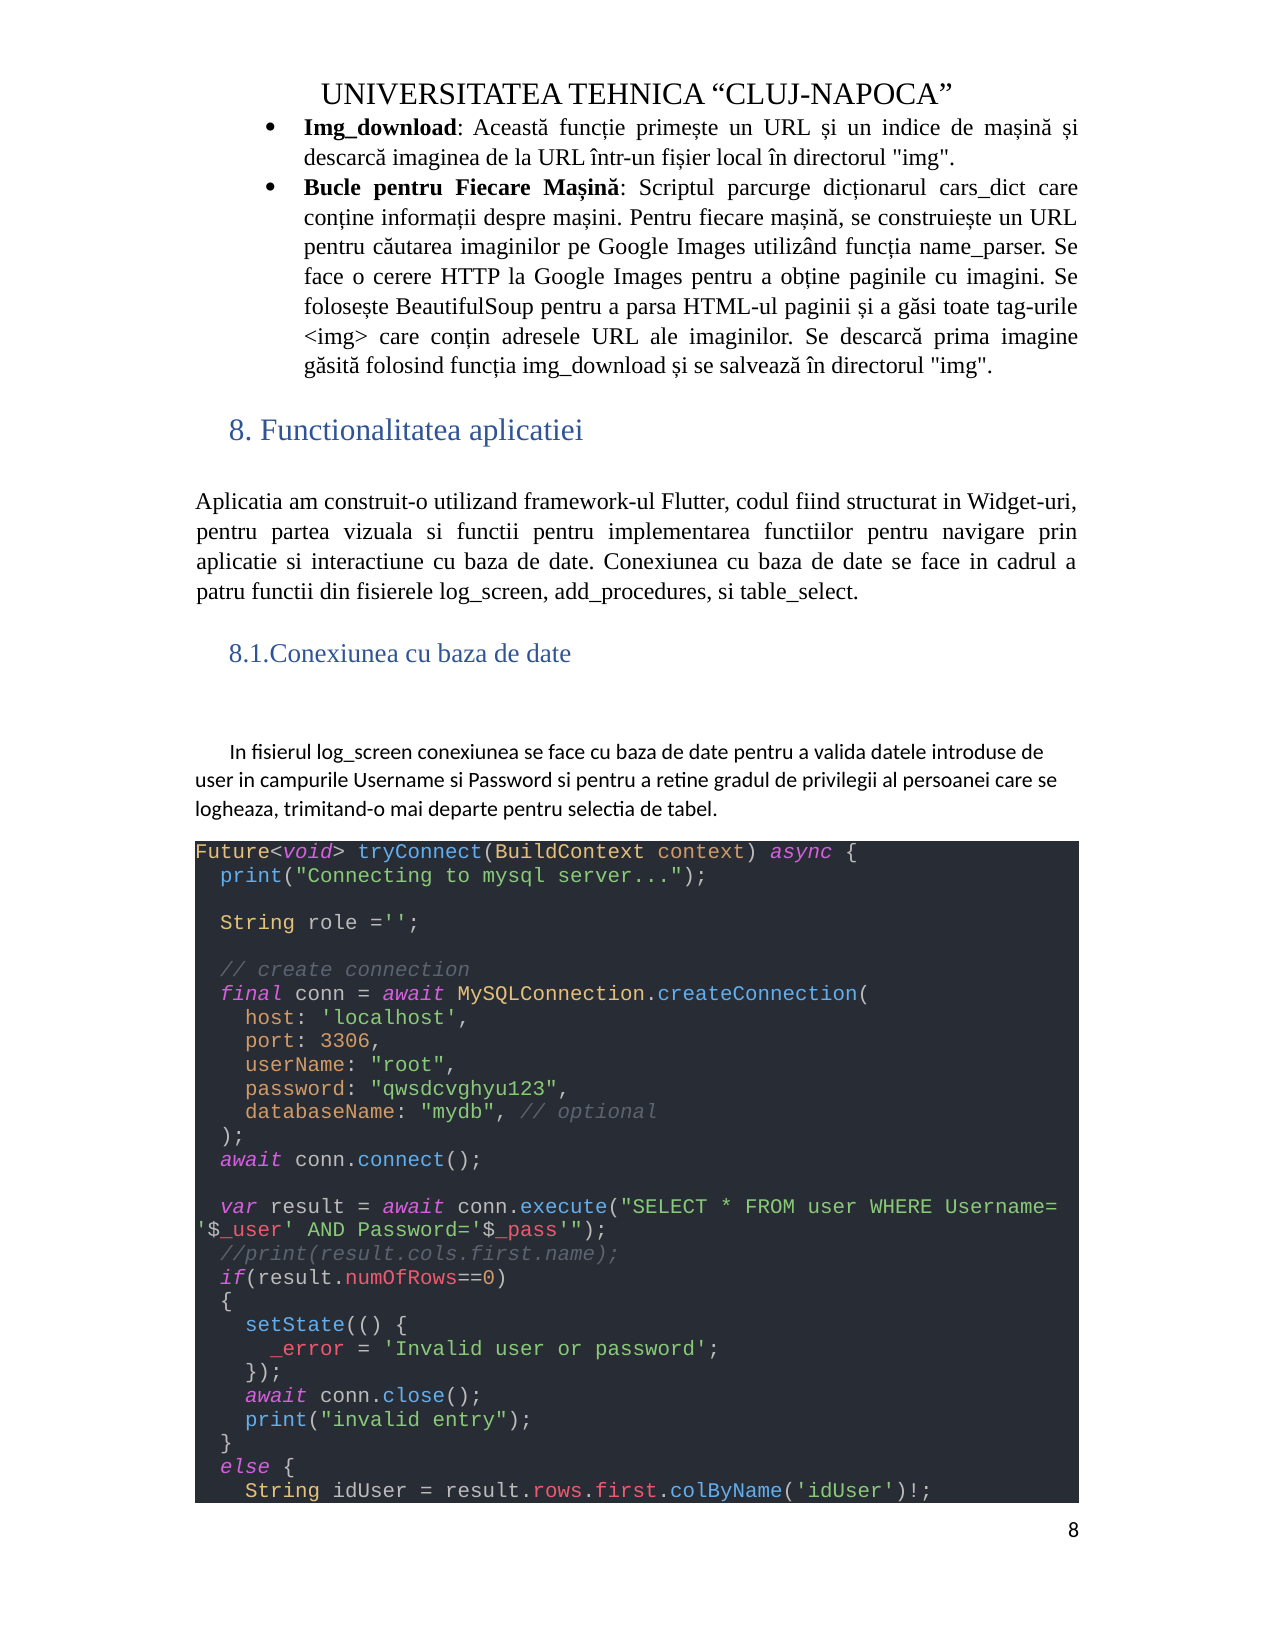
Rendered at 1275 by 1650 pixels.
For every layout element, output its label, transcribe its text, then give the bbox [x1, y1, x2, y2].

subtitle 8. Functionalitatea aplicatiei [229, 412, 1079, 447]
text Aplicatia am construit-o utilizand framework-ul Flutter, codul fiind structurat in Widget-uri, pentru partea vizuala si functii pentru implementarea functiilor pentru navigare prin aplicatie si interactiune cu baza de date. Conexiunea cu baza de date se face in cadrul a patru functii din fisierele log_screen, add_procedures, si table_select. [195, 487, 1079, 604]
subtitle 8.1.Conexiunea cu baza de date [229, 637, 1079, 668]
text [195, 841, 1079, 1503]
list Bucle pentru Fiecare Mașină: Scriptul parcurge dicționarul cars_dict care conține informații despre mașini. Pentru fiecare mașină, se construiește un URL pentru căutarea imaginilor pe Google Images utilizând funcția name_parser. Se face o cerere HTTP la Google Images pentru a obține paginile cu imagini. Se folosește BeautifulSoup pentru a parsa HTML-ul paginii și a găsi toate tag-urile <img> care conțin adresele URL ale imaginilor. Se descarcă prima imagine găsită folosind funcția img_download și se salvează în directorul "img". [266, 173, 1079, 379]
list Img_download: Această funcție primește un URL și un indice de mașină și descarcă imaginea de la URL într-un fișier local în directorul "img". [266, 113, 1079, 171]
text In fisierul log_screen conexiunea se face cu baza de date pentru a valida datele introduse de user in campurile Username si Password si pentru a retine gradul de privilegii al persoanei care se logheaza, trimitand-o mai departe pentru selectia de tabel. [195, 738, 1079, 822]
